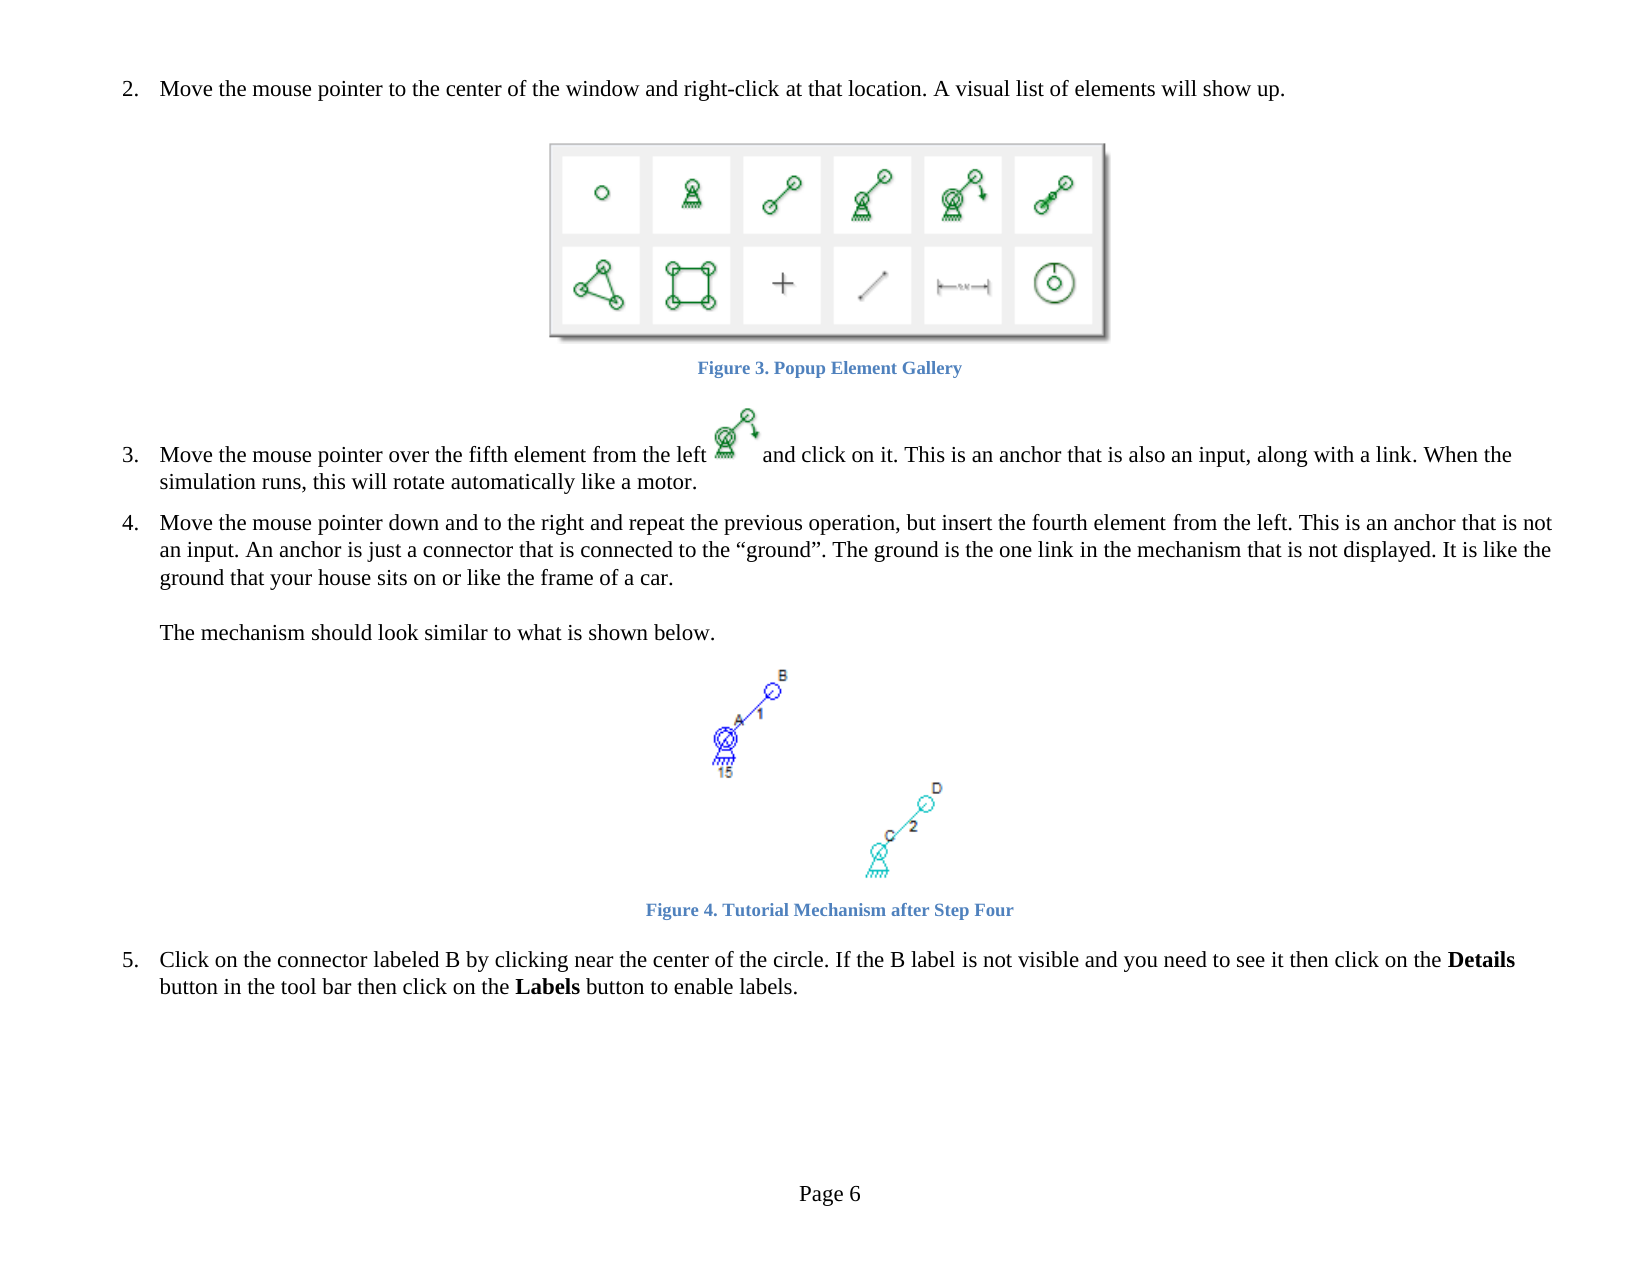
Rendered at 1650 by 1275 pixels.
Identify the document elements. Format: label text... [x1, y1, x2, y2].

picture [712, 404, 763, 463]
list Move the mouse pointer down and to the right and repeat the previous operation, but insert the fourth element from the left. This is an anchor that is not an input. An anchor is just a connector that is connected to the “ground”. The ground is the one link in the mechanism that is not displayed. It is like the ground that your house sits on or like the frame of a car. The mechanism should look similar to what is shown below. [122, 509, 1575, 646]
list Move the mouse pointer over the fifth element from the left and click on it. This is an anchor that is also an input, along with a link. When the simulation runs, this will rotate automatically like a motor. [122, 404, 1575, 495]
list Click on the connector labeled B by clicking near the center of the circle. If the B label is not visible and you need to see it then click on the Details button in the tool bar then click on the Labels button to enable labels. [122, 946, 1575, 999]
text Figure 4. Tutorial Mechanism after Step Four [84, 899, 1575, 921]
list Move the mouse pointer to the center of the window and right-click at that location. A visual list of elements will show up. [122, 75, 1575, 129]
picture [548, 142, 1111, 344]
picture [697, 659, 962, 886]
text Figure 3. Popup Element Gallery [84, 357, 1575, 379]
